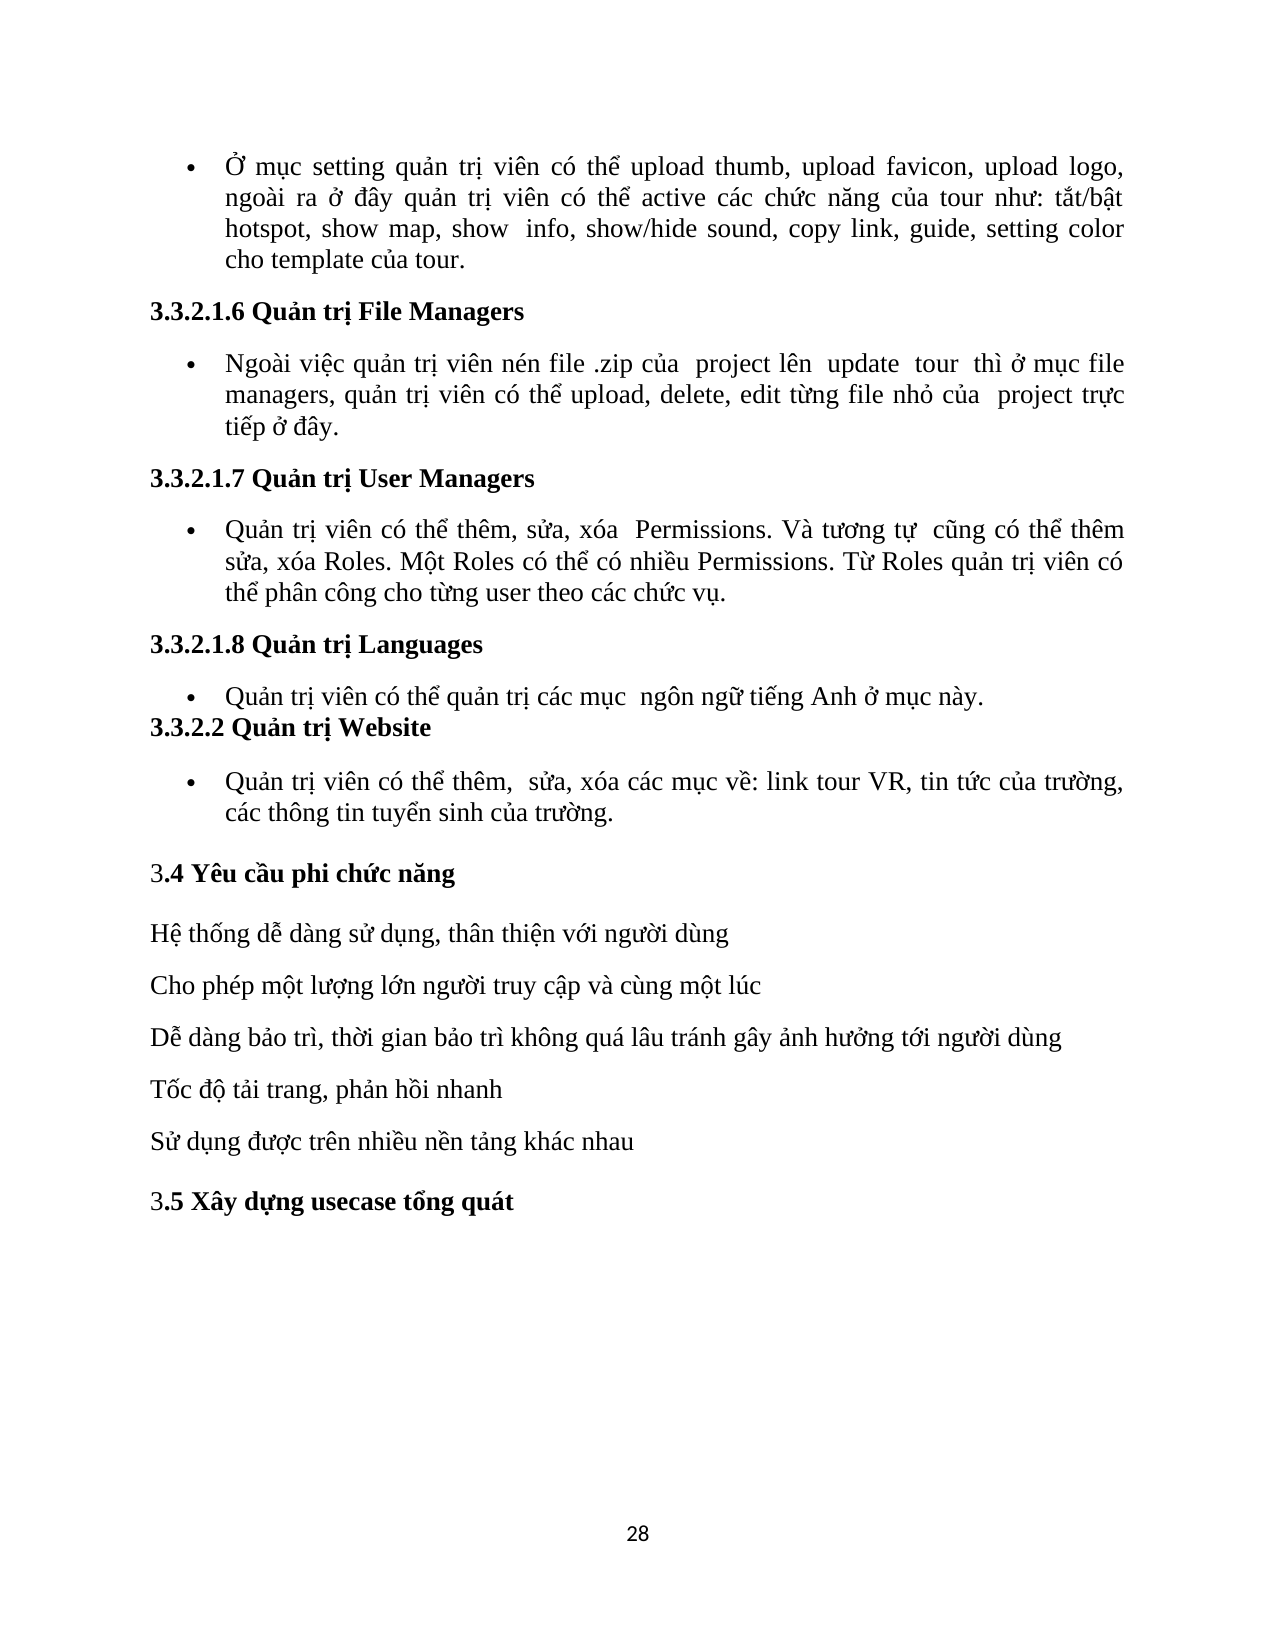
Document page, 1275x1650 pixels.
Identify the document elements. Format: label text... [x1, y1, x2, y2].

text Tốc độ tải trang, phản hồi nhanh [150, 1073, 1125, 1104]
list Ở mục setting quản trị viên có thể upload thumb, upload favicon, upload logo, ngoài ra ở đây quản trị viên có thể active các chức năng của tour như: tắt/bật hotspot, show map, show info, show/hide sound, copy link, guide, setting color cho template của tour. [187, 150, 1125, 274]
list Ngoài việc quản trị viên nén file .zip của project lên update tour thì ở mục file managers, quản trị viên có thể upload, delete, edit từng file nhỏ của project trực tiếp ở đây. [187, 347, 1125, 441]
text Hệ thống dễ dàng sử dụng, thân thiện với người dùng [150, 917, 1125, 948]
list Quản trị viên có thể thêm, sửa, xóa Permissions. Và tương tự cũng có thể thêm sửa, xóa Roles. Một Roles có thể có nhiều Permissions. Từ Roles quản trị viên có thể phân công cho từng user theo các chức vụ. [187, 514, 1125, 607]
list Quản trị viên có thể thêm, sửa, xóa các mục về: link tour VR, tin tức của trường, các thông tin tuyển sinh của trường. [187, 765, 1125, 828]
list Quản trị viên có thể quản trị các mục ngôn ngữ tiếng Anh ở mục này. [187, 680, 1125, 711]
subtitle 3.4 Yêu cầu phi chức năng [150, 857, 1125, 888]
text 3.3.2.1.7 Quản trị User Managers [150, 462, 1125, 493]
text Cho phép một lượng lớn người truy cập và cùng một lúc [150, 969, 1125, 1000]
text Sử dụng được trên nhiều nền tảng khác nhau [150, 1125, 1125, 1156]
text Dễ dàng bảo trì, thời gian bảo trì không quá lâu tránh gây ảnh hưởng tới người dùng [150, 1021, 1125, 1052]
text 3.3.2.1.8 Quản trị Languages [150, 628, 1125, 659]
text 3.3.2.2 Quản trị Website [150, 711, 1125, 742]
text 3.3.2.1.6 Quản trị File Managers [150, 295, 1125, 327]
subtitle 3.5 Xây dựng usecase tổng quát [150, 1185, 1125, 1217]
